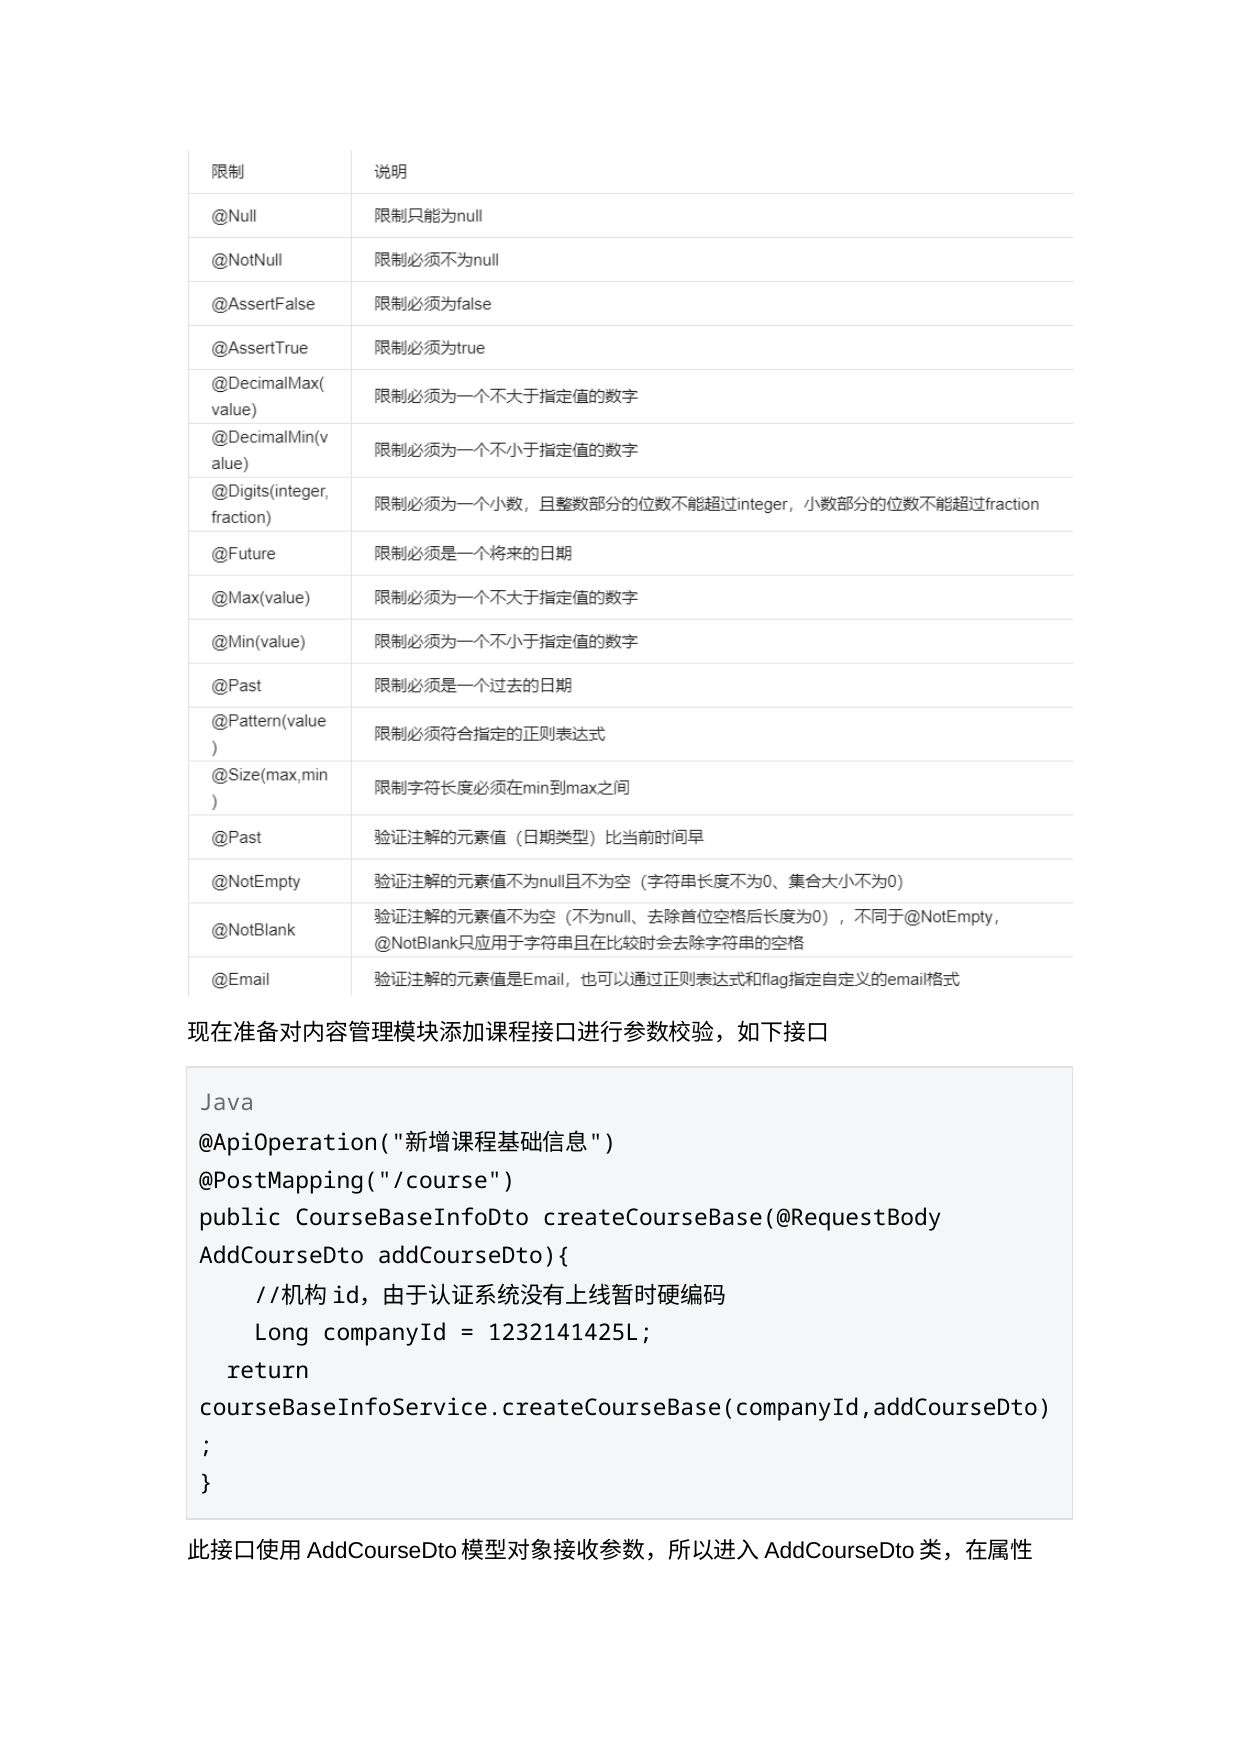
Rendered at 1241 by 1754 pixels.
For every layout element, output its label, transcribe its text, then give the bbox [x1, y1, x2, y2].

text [187, 1532, 1053, 1565]
picture [187, 150, 1074, 996]
text 现在准备对内容管理模块添加课程接口进行参数校验，如下接口 [187, 1014, 1053, 1047]
table_header Java @ApiOperation("新增课程基础信息") @PostMapping("/course") public CourseBaseInfoDto createCourseBase(@RequestBody AddCourseDto addCourseDto){ //机构id，由于认证系统没有上线暂时硬编码 Long companyId = 1232141425L; return courseBaseInfoService.createCourseBase(companyId,addCourseDto); } [187, 1068, 1072, 1518]
